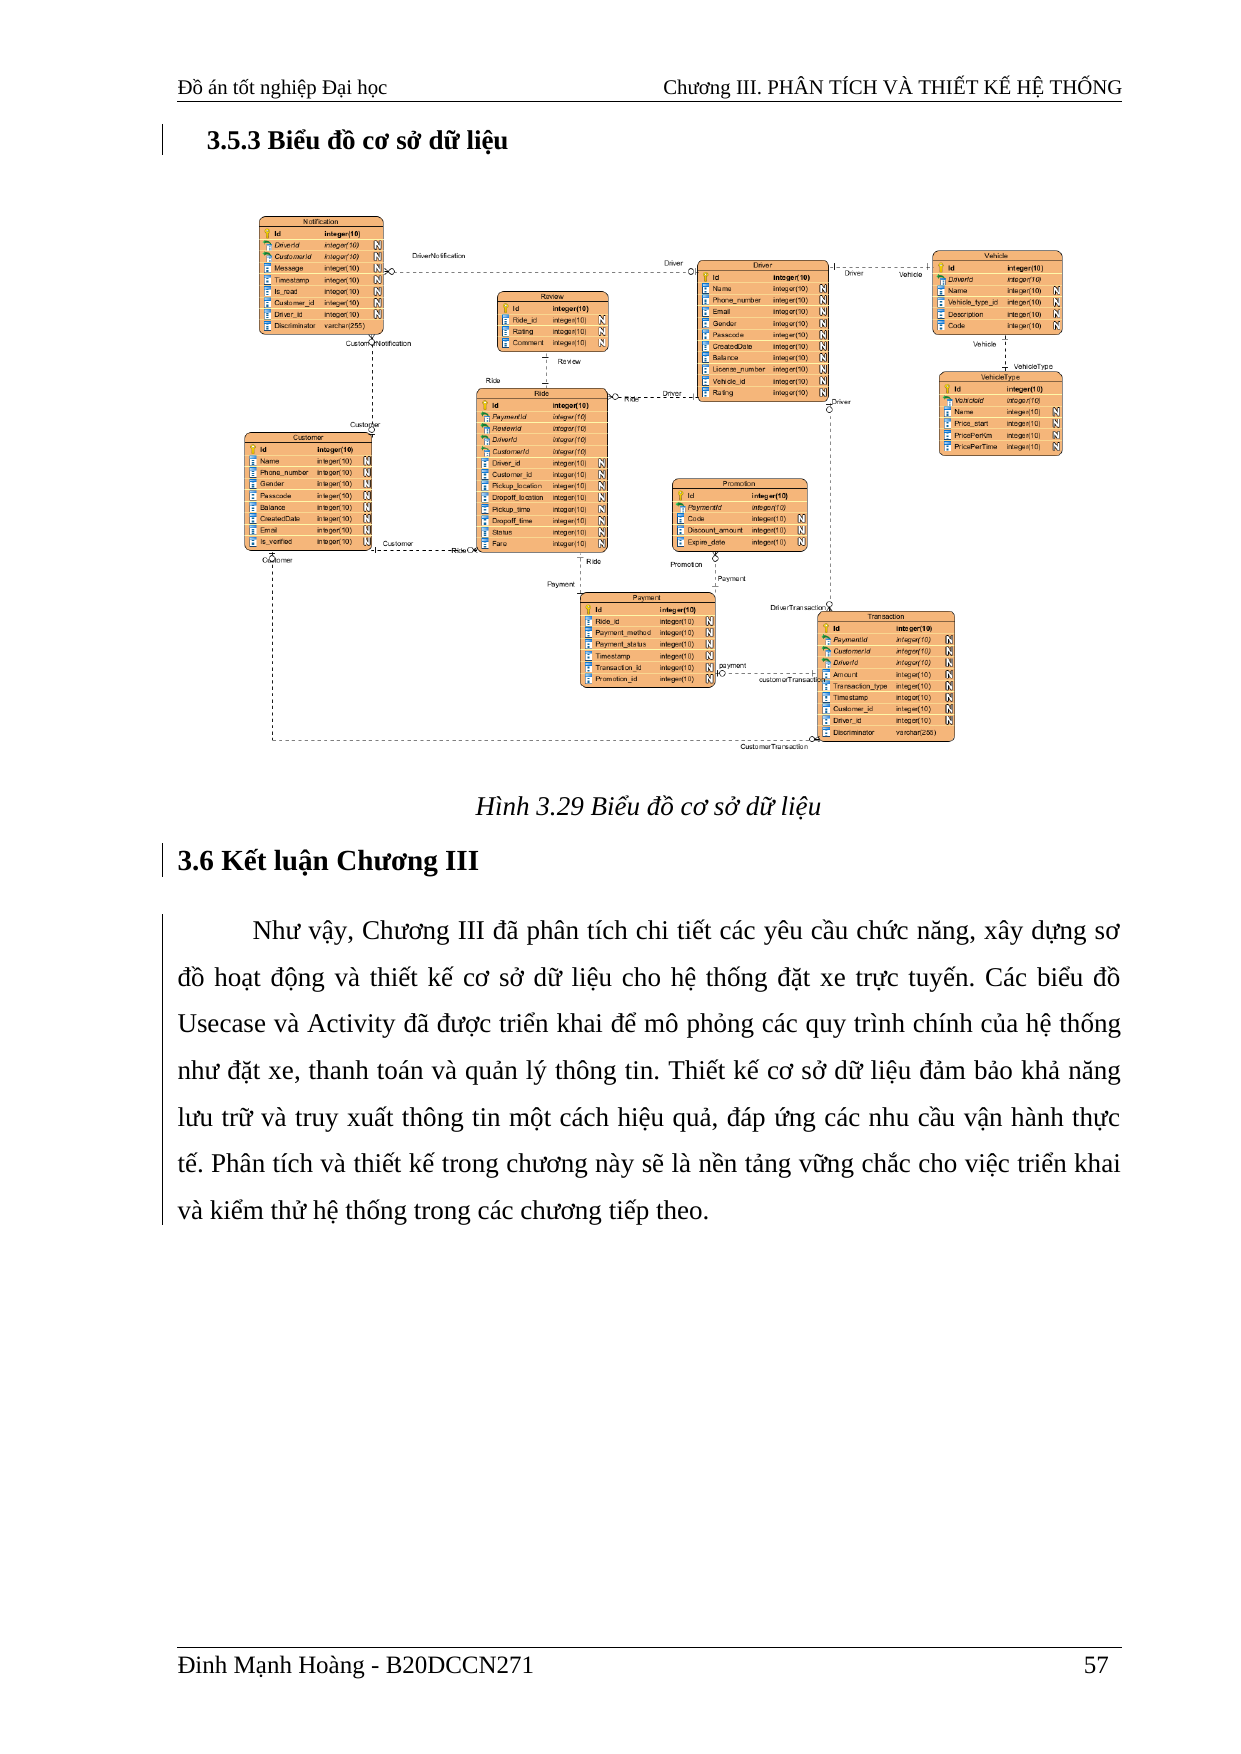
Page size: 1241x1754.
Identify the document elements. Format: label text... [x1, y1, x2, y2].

text Như vậy, Chương III đã phân tích chi tiết các yêu cầu chức năng, xây dựng sơ đồ hoạt động và thiết kế cơ sở dữ liệu cho hệ thống đặt xe trực tuyến. Các biểu đồ Usecase và Activity đã được triển khai để mô phỏng các quy trình chính của hệ thống như đặt xe, thanh toán và quản lý thông tin. Thiết kế cơ sở dữ liệu đảm bảo khả năng lưu trữ và truy xuất thông tin một cách hiệu quả, đáp ứng các nhu cầu vận hành thực tế. Phân tích và thiết kế trong chương này sẽ là nền tảng vững chắc cho việc triển khai và kiểm thử hệ thống trong các chương tiếp theo. [177, 914, 1122, 1225]
picture [177, 191, 1122, 775]
subtitle 3.5.3 Biểu đồ cơ sở dữ liệu [207, 124, 1122, 155]
text Hình 3.29 Biểu đồ cơ sở dữ liệu [177, 775, 1122, 821]
subtitle 3.6 Kết luận Chương III [177, 843, 1122, 877]
